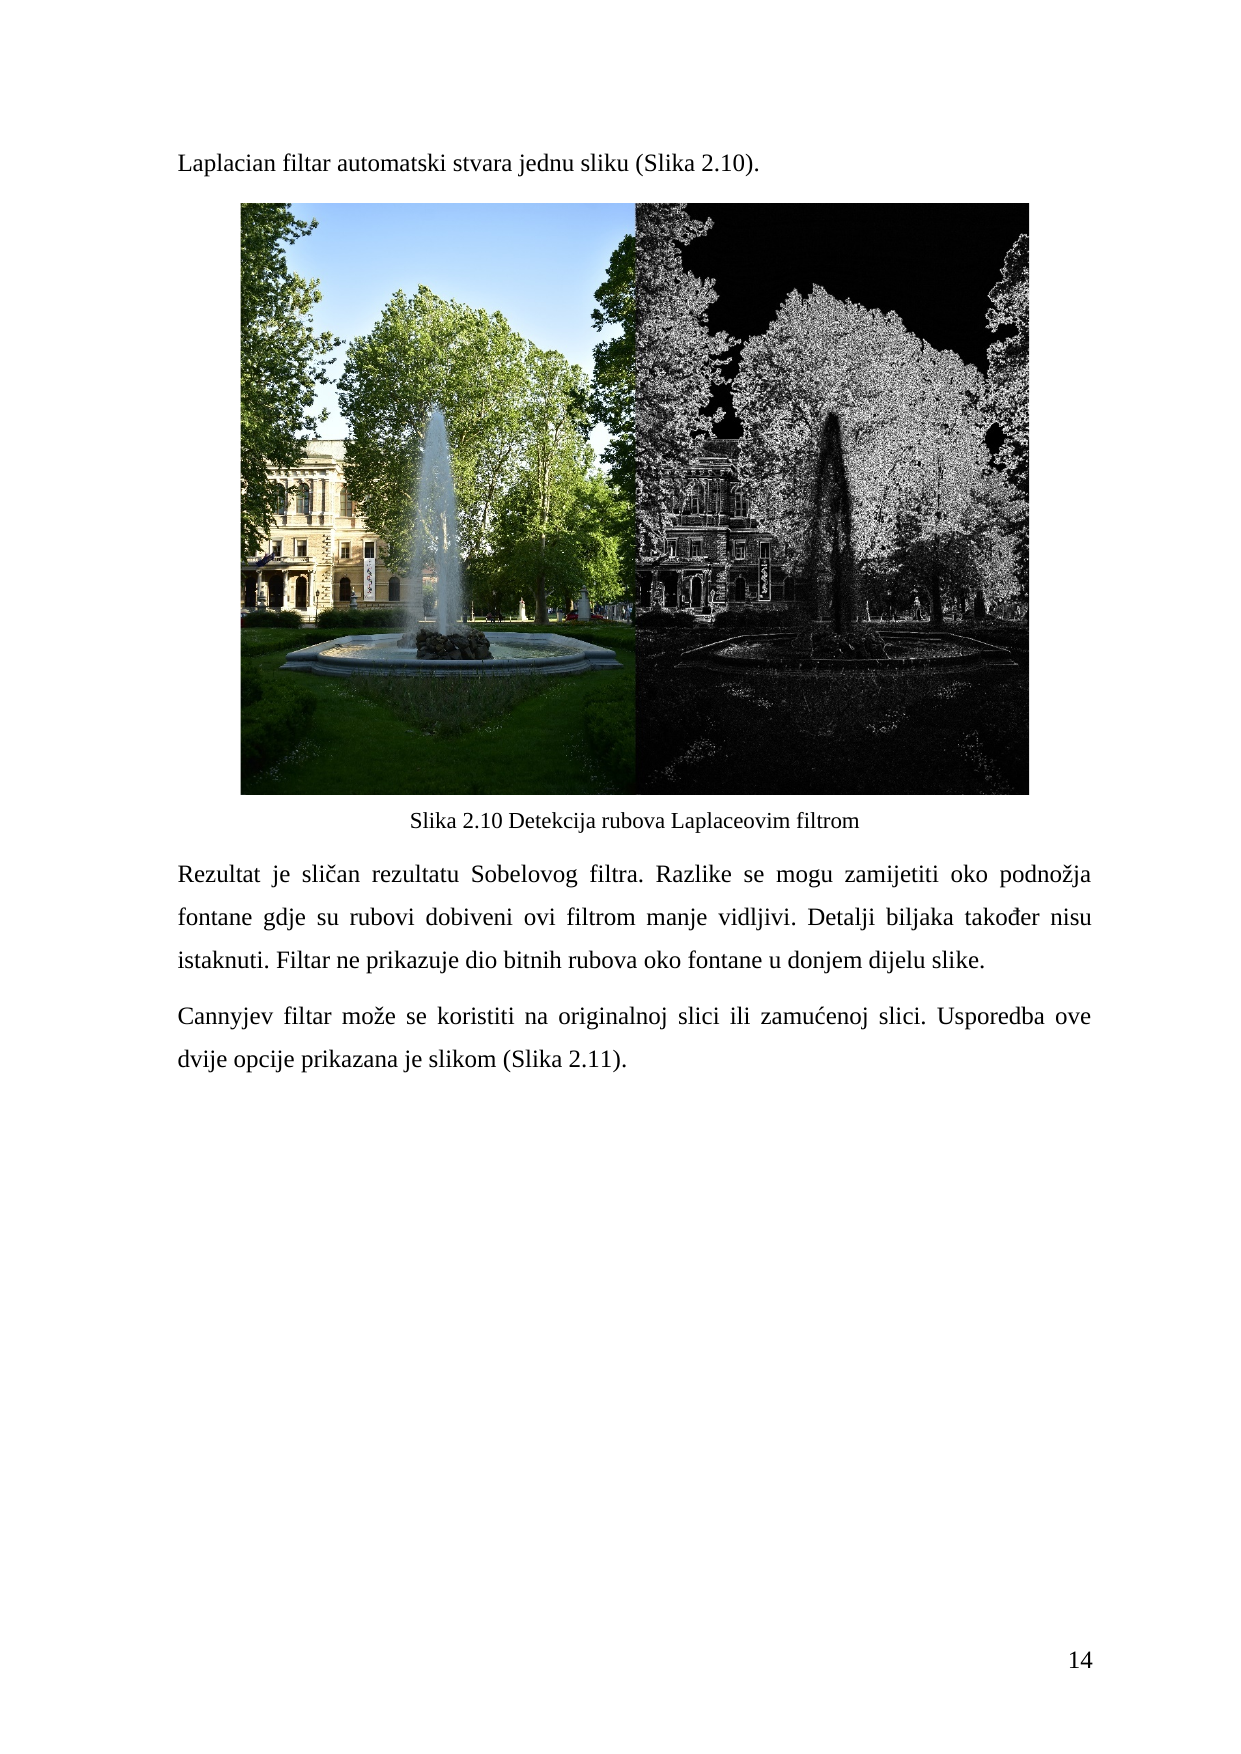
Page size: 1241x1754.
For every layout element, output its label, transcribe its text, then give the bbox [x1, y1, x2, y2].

text Laplacian filtar automatski stvara jednu sliku (Slika 2.10). [177, 148, 1092, 176]
text Cannyjev filtar može se koristiti na originalnoj slici ili zamućenoj slici. Usporedba ove dvije opcije prikazana je slikom (Slika 2.11). [177, 1001, 1092, 1073]
text Rezultat je sličan rezultatu Sobelovog filtra. Razlike se mogu zamijetiti oko podnožja fontane gdje su rubovi dobiveni ovi filtrom manje vidljivi. Detalji biljaka također nisu istaknuti. Filtar ne prikazuje dio bitnih rubova oko fontane u donjem dijelu slike. [177, 859, 1092, 974]
text Slika 2.10 Detekcija rubova Laplaceovim filtrom [177, 807, 1092, 833]
picture [240, 203, 1030, 795]
